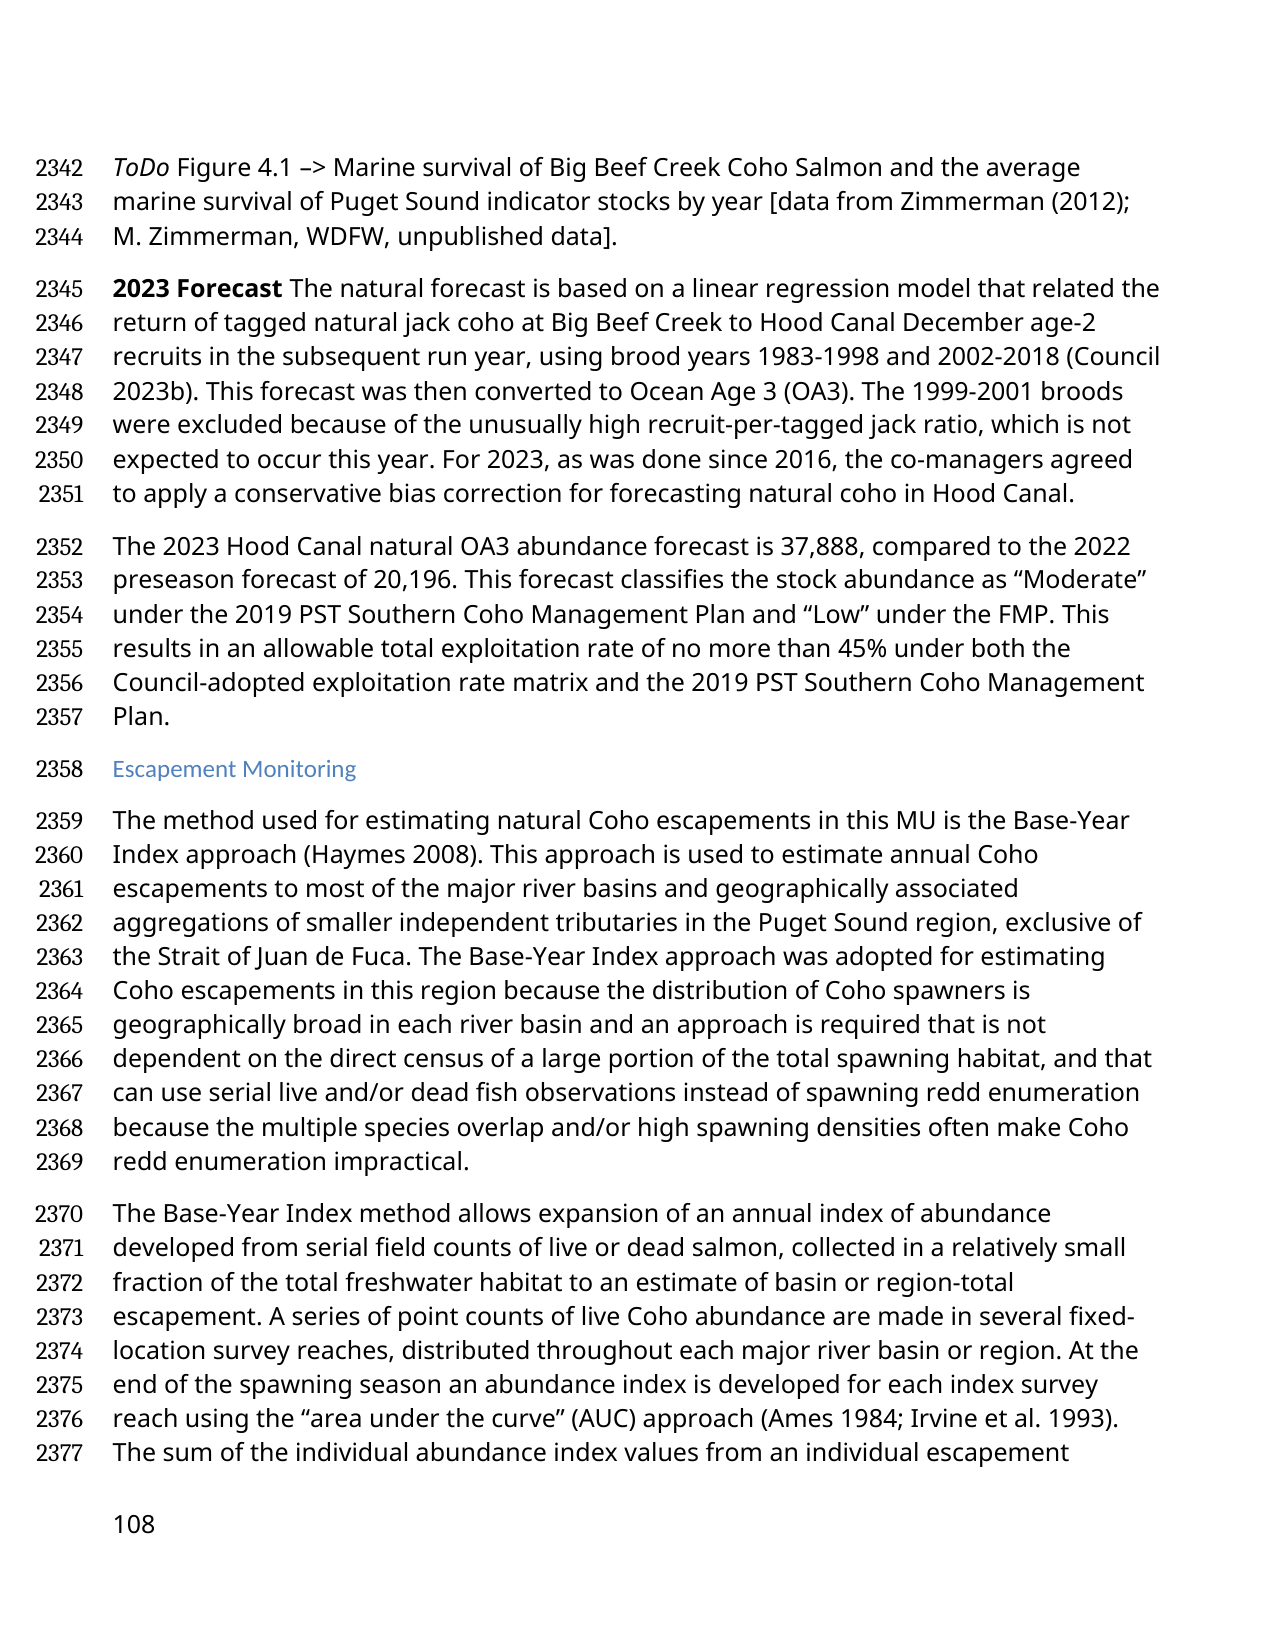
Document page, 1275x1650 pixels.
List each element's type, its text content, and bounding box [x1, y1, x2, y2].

subtitle Escapement Monitoring [112, 753, 1162, 784]
text The method used for estimating natural Coho escapements in this MU is the Base-Year Index approach (Haymes 2008). This approach is used to estimate annual Coho escapements to most of the major river basins and geographically associated aggregations of smaller independent tributaries in the Puget Sound region, exclusive of the Strait of Juan de Fuca. The Base-Year Index approach was adopted for estimating Coho escapements in this region because the distribution of Coho spawners is geographically broad in each river basin and an approach is required that is not dependent on the direct census of a large portion of the total spawning habitat, and that can use serial live and/or dead fish observations instead of spawning redd enumeration because the multiple species overlap and/or high spawning densities often make Coho redd enumeration impractical. [112, 803, 1162, 1177]
text The 2023 Hood Canal natural OA3 abundance forecast is 37,888, compared to the 2022 preseason forecast of 20,196. This forecast classifies the stock abundance as “Moderate” under the 2019 PST Southern Coho Management Plan and “Low” under the FMP. This results in an allowable total exploitation rate of no more than 45% under both the Council-adopted exploitation rate matrix and the 2019 PST Southern Coho Management Plan. [112, 528, 1162, 732]
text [112, 1196, 1162, 1468]
text ToDo Figure 4.1 –> Marine survival of Big Beef Creek Coho Salmon and the average marine survival of Puget Sound indicator stocks by year [data from Zimmerman (2012); M. Zimmerman, WDFW, unpublished data]. [112, 150, 1162, 252]
text 2023 Forecast The natural forecast is based on a linear regression model that related the return of tagged natural jack coho at Big Beef Creek to Hood Canal December age-2 recruits in the subsequent run year, using brood years 1983-1998 and 2002-2018 (Council 2023b). This forecast was then converted to Ocean Age 3 (OA3). The 1999-2001 broods were excluded because of the unusually high recruit-per-tagged jack ratio, which is not expected to occur this year. For 2023, as was done since 2016, the co-managers agreed to apply a conservative bias correction for forecasting natural coho in Hood Canal. [112, 271, 1162, 509]
